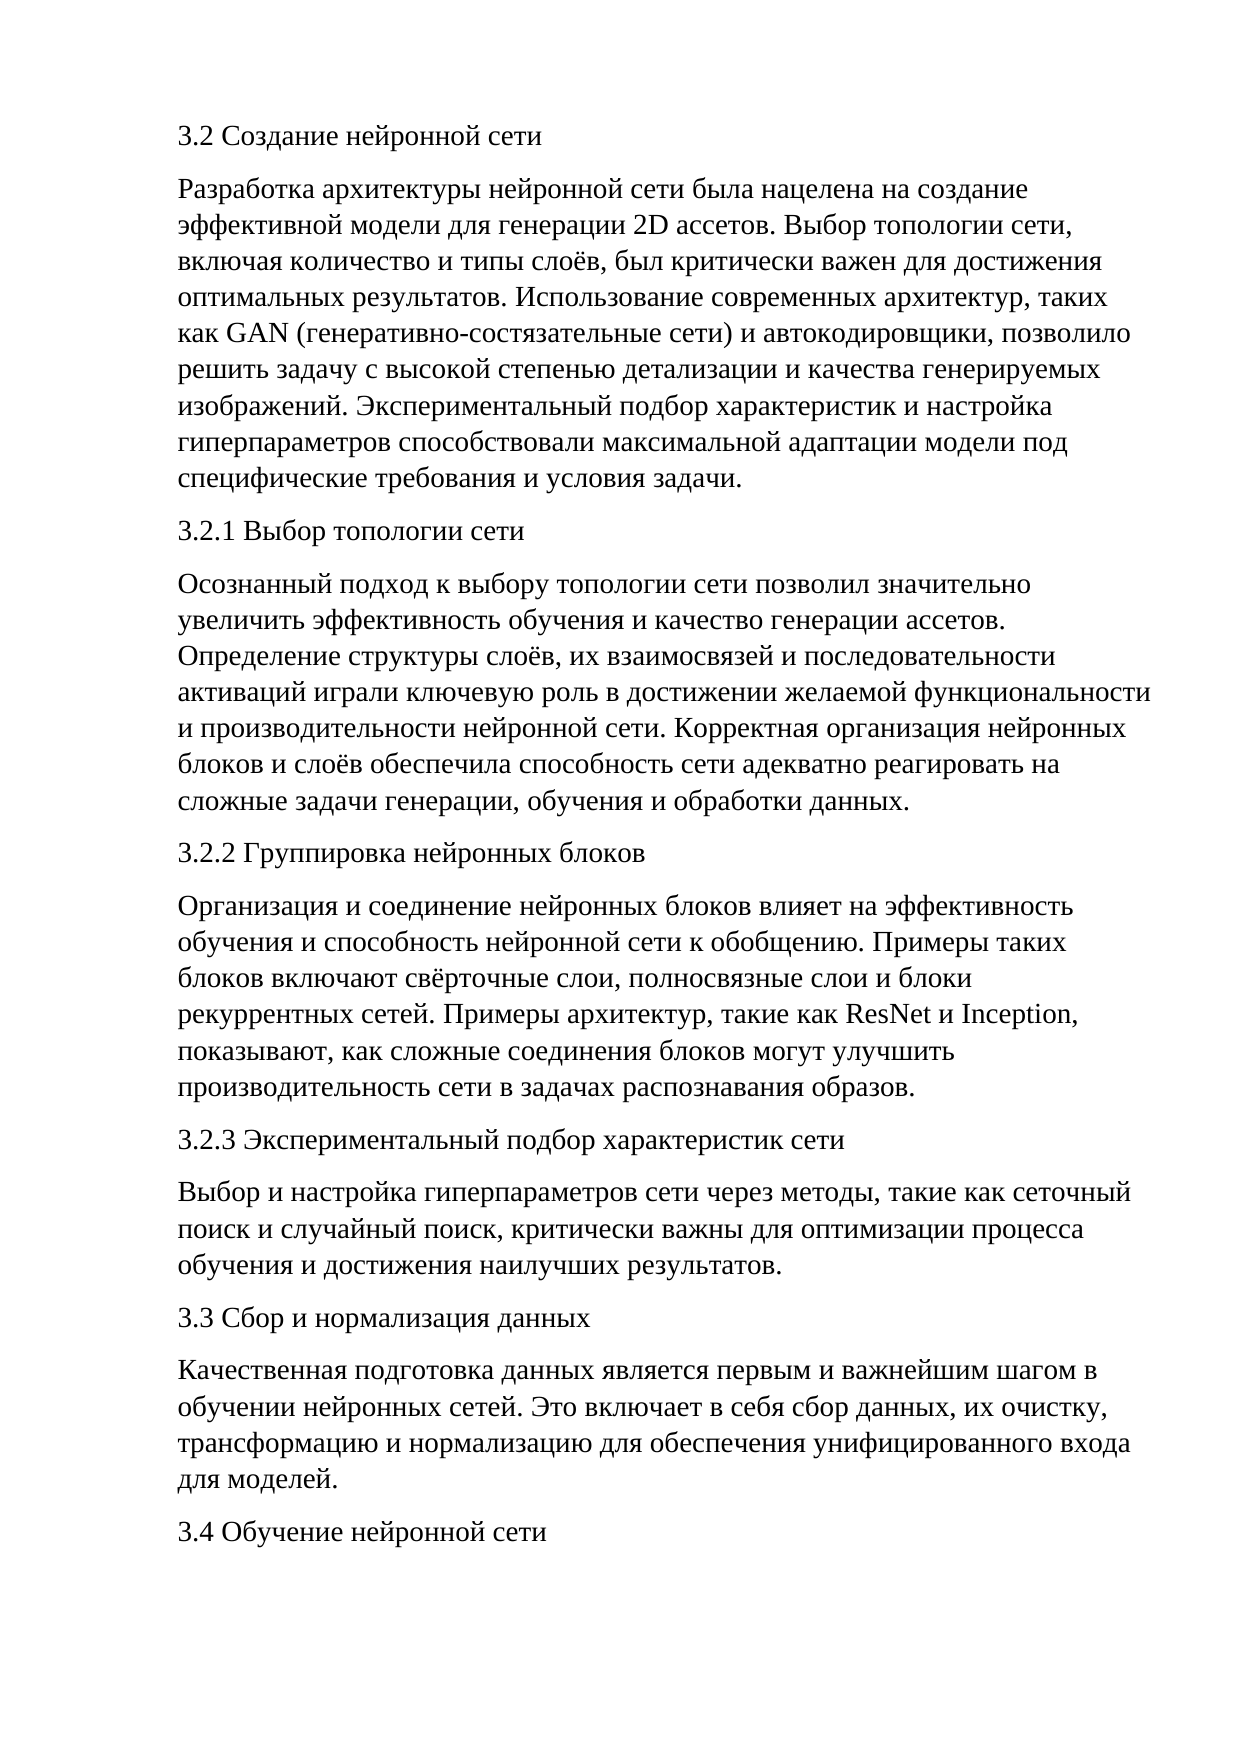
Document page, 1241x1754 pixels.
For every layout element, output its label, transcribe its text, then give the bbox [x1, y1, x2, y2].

text Разработка архитектуры нейронной сети была нацелена на создание эффективной модели для генерации 2D ассетов. Выбор топологии сети, включая количество и типы слоёв, был критически важен для достижения оптимальных результатов. Использование современных архитектур, таких как GAN (генеративно-состязательные сети) и автокодировщики, позволило решить задачу с высокой степенью детализации и качества генерируемых изображений. Экспериментальный подбор характеристик и настройка гиперпараметров способствовали максимальной адаптации модели под специфические требования и условия задачи. [177, 171, 1152, 494]
text Качественная подготовка данных является первым и важнейшим шагом в обучении нейронных сетей. Это включает в себя сбор данных, их очистку, трансформацию и нормализацию для обеспечения унифицированного входа для моделей. [177, 1352, 1152, 1494]
text 3.2.3 Экспериментальный подбор характеристик сети [177, 1122, 1152, 1155]
text 3.2.1 Выбор топологии сети [177, 513, 1152, 546]
text 3.3 Сбор и нормализация данных [177, 1300, 1152, 1333]
text 3.2.2 Группировка нейронных блоков [177, 835, 1152, 869]
text Выбор и настройка гиперпараметров сети через методы, такие как сеточный поиск и случайный поиск, критически важны для оптимизации процесса обучения и достижения наилучших результатов. [177, 1174, 1152, 1280]
text Организация и соединение нейронных блоков влияет на эффективность обучения и способность нейронной сети к обобщению. Примеры таких блоков включают свёрточные слои, полносвязные слои и блоки рекуррентных сетей. Примеры архитектур, такие как ResNet и Inception, показывают, как сложные соединения блоков могут улучшить производительность сети в задачах распознавания образов. [177, 888, 1152, 1102]
text 3.2 Создание нейронной сети [177, 118, 1152, 152]
text Осознанный подход к выбору топологии сети позволил значительно увеличить эффективность обучения и качество генерации ассетов. Определение структуры слоёв, их взаимосвязей и последовательности активаций играли ключевую роль в достижении желаемой функциональности и производительности нейронной сети. Корректная организация нейронных блоков и слоёв обеспечила способность сети адекватно реагировать на сложные задачи генерации, обучения и обработки данных. [177, 566, 1152, 816]
text 3.4 Обучение нейронной сети [177, 1514, 1152, 1547]
